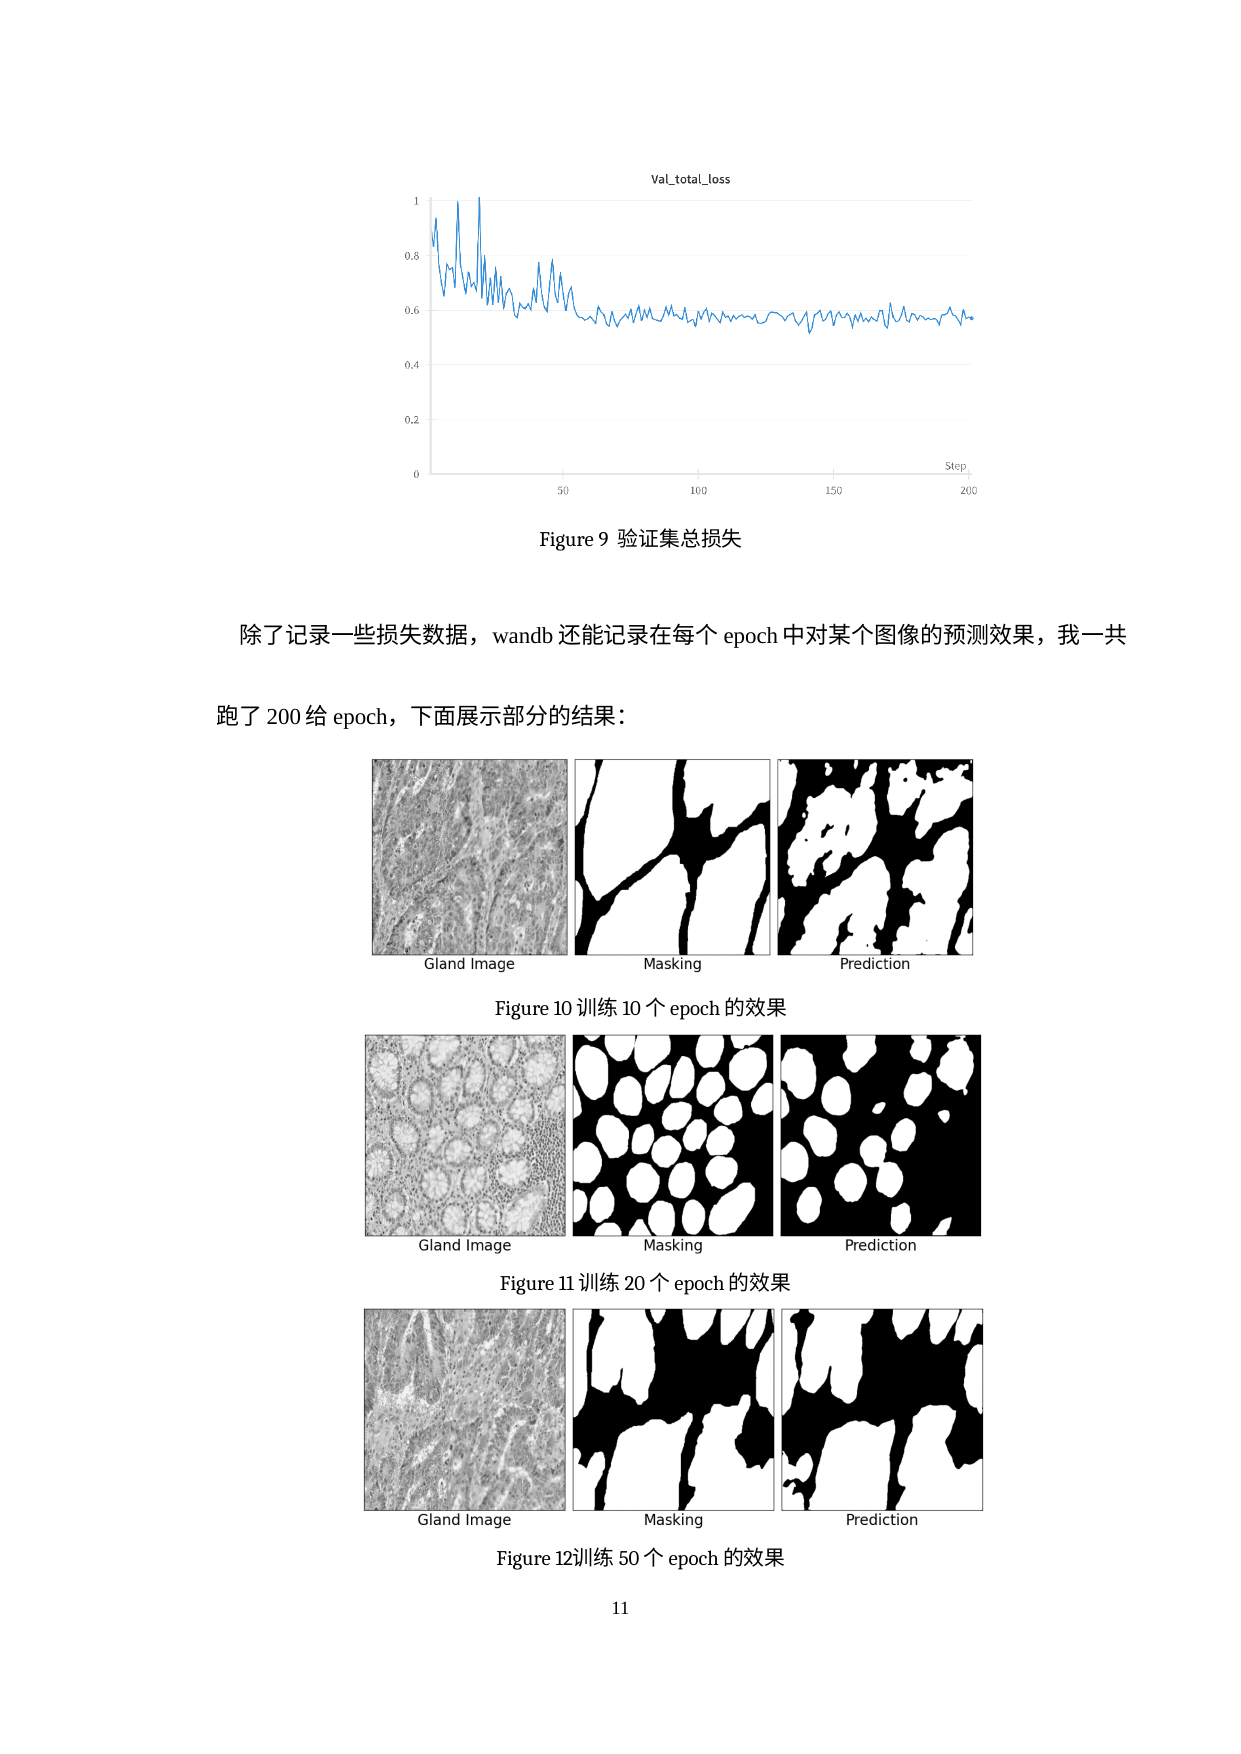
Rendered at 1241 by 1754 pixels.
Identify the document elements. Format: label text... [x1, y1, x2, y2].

list 除了记录一些损失数据，wandb还能记录在每个epoch中对某个图像的预测效果，我一共跑了200给epoch，下面展示部分的结果： [216, 601, 1128, 747]
picture [392, 156, 989, 509]
picture [359, 1030, 984, 1254]
text Figure 12训练50个epoch的效果 [112, 1540, 1128, 1573]
picture [358, 1305, 986, 1530]
text Figure 11 训练20个epoch的效果 [112, 1265, 1128, 1298]
text Figure 10 训练10个epoch的效果 [112, 990, 1128, 1023]
picture [367, 755, 977, 973]
text Figure 9 验证集总损失 [112, 521, 1128, 554]
